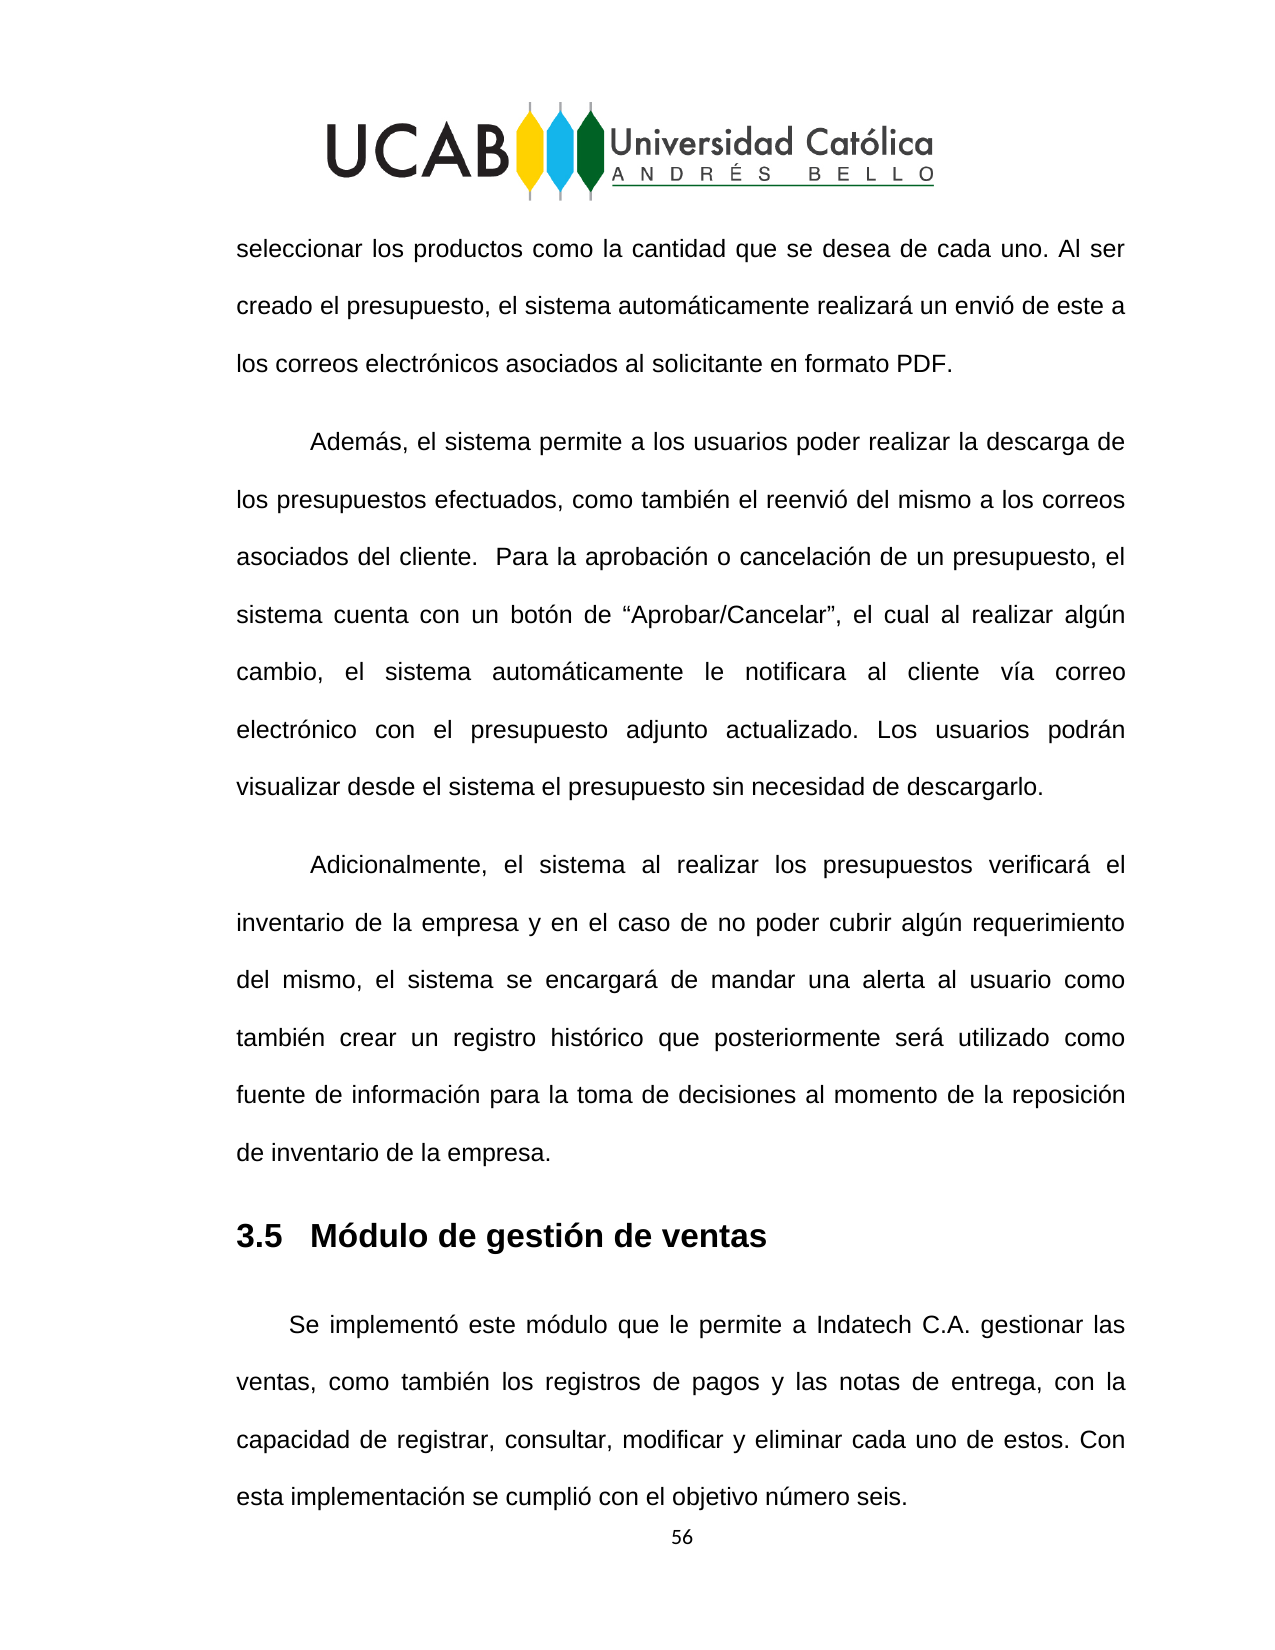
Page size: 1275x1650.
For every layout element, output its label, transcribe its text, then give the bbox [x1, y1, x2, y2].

picture [327, 102, 934, 201]
text Además, el sistema permite a los usuarios poder realizar la descarga de los presupuestos efectuados, como también el reenvió del mismo a los correos asociados del cliente. Para la aprobación o cancelación de un presupuesto, el sistema cuenta con un botón de “Aprobar/Cancelar”, el cual al realizar algún cambio, el sistema automáticamente le notificara al cliente vía correo electrónico con el presupuesto adjunto actualizado. Los usuarios podrán visualizar desde el sistema el presupuesto sin necesidad de descargarlo. [236, 427, 1127, 801]
text Se implementó este módulo que le permite a Indatech C.A. gestionar las ventas, como también los registros de pagos y las notas de entrega, con la capacidad de registrar, consultar, modificar y eliminar cada uno de estos. Con esta implementación se cumplió con el objetivo número seis. [236, 1310, 1127, 1511]
list Módulo de gestión de ventas [236, 1216, 1127, 1255]
text Adicionalmente, el sistema al realizar los presupuestos verificará el inventario de la empresa y en el caso de no poder cubrir algún requerimiento del mismo, el sistema se encargará de mandar una alerta al usuario como también crear un registro histórico que posteriormente será utilizado como fuente de información para la toma de decisiones al momento de la reposición de inventario de la empresa. [236, 851, 1127, 1167]
